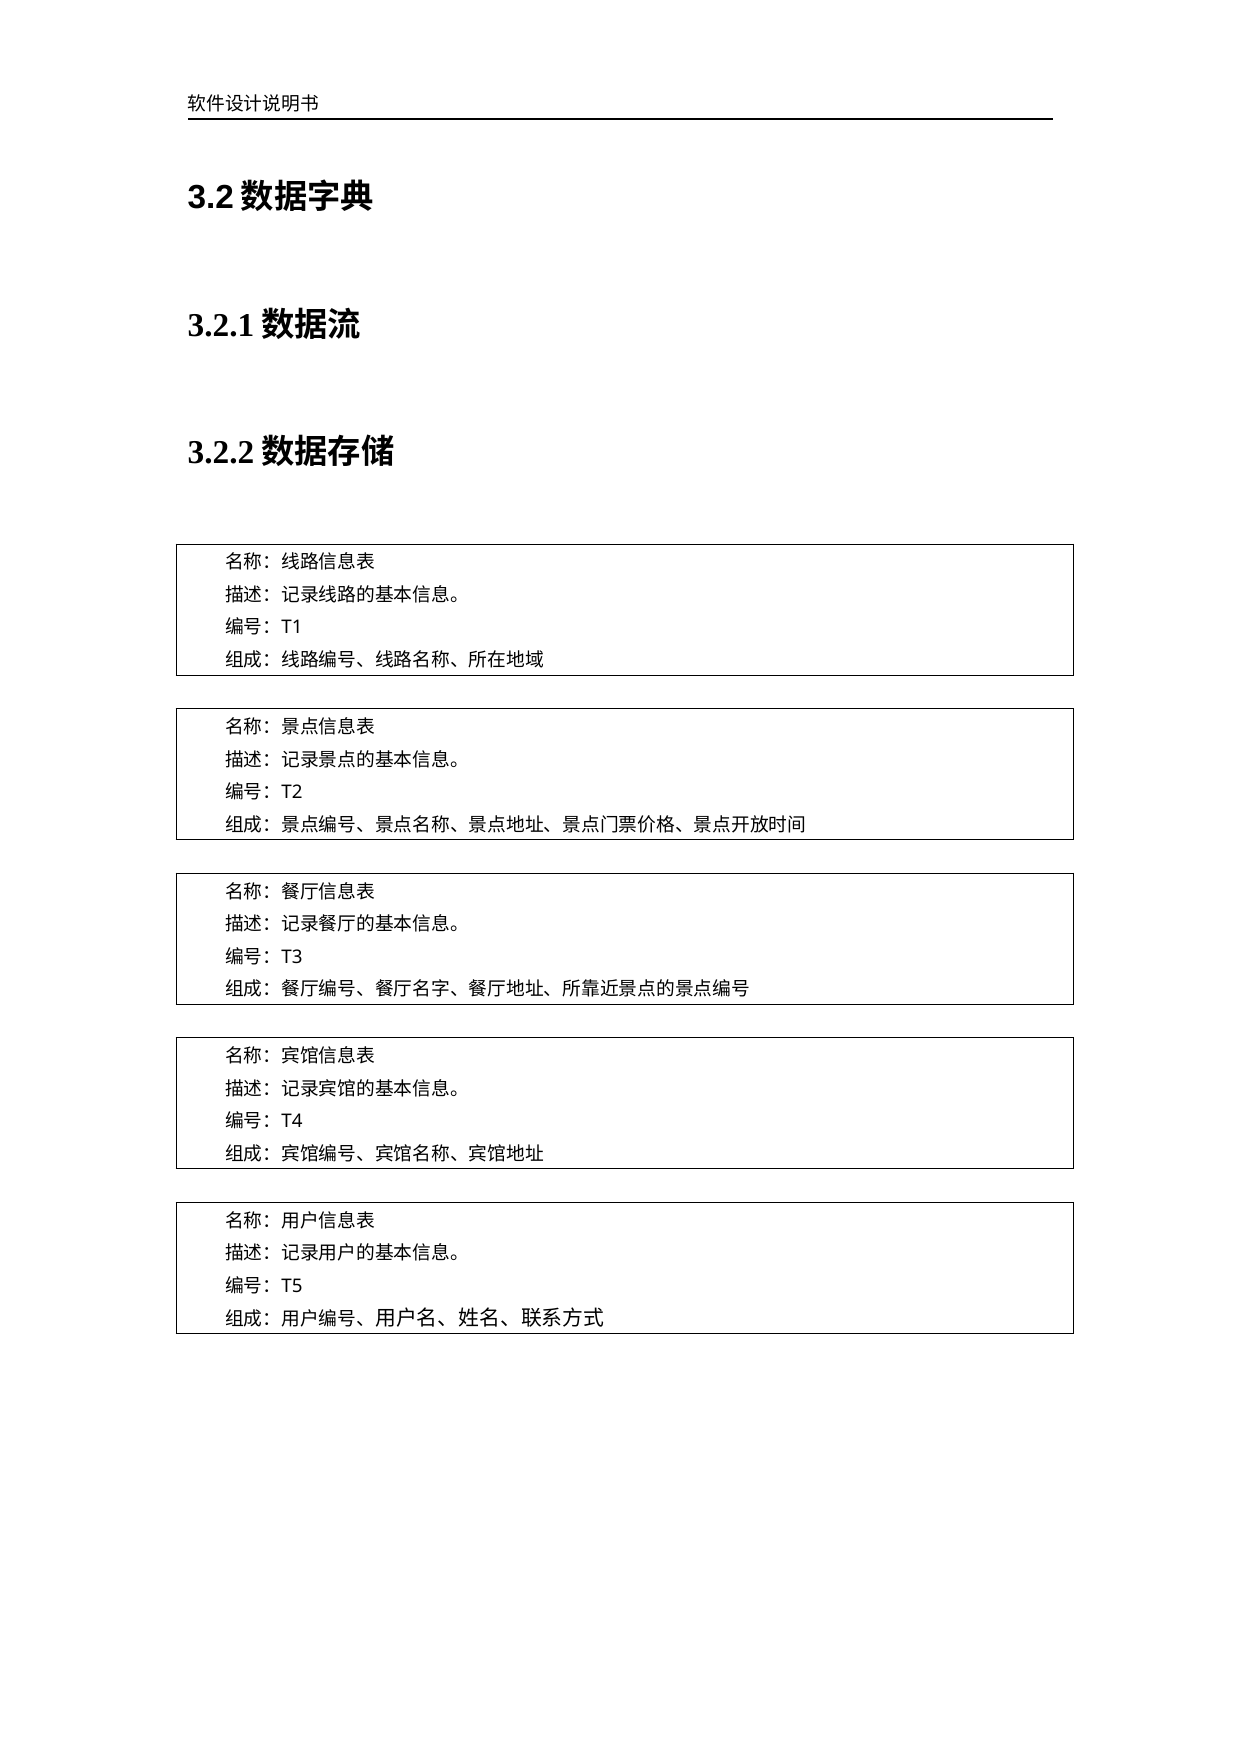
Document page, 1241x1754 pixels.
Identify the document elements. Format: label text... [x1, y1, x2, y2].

subtitle 3.2数据字典 [187, 162, 1053, 227]
subtitle 3.2.2数据存储 [187, 416, 1053, 481]
table_header 名称：用户信息表 描述：记录用户的基本信息。 编号：T5 组成：用户编号、用户名、姓名、联系方式 [177, 1203, 1073, 1333]
table_header 名称：餐厅信息表 描述：记录餐厅的基本信息。 编号：T3 组成：餐厅编号、餐厅名字、餐厅地址、所靠近景点的景点编号 [177, 874, 1073, 1004]
subtitle 3.2.1数据流 [187, 289, 1053, 354]
table_header 名称：宾馆信息表 描述：记录宾馆的基本信息。 编号：T4 组成：宾馆编号、宾馆名称、宾馆地址 [177, 1038, 1073, 1168]
table_header 名称：线路信息表 描述：记录线路的基本信息。 编号：T1 组成：线路编号、线路名称、所在地域 [177, 545, 1073, 674]
table_header 名称：景点信息表 描述：记录景点的基本信息。 编号：T2 组成：景点编号、景点名称、景点地址、景点门票价格、景点开放时间 [177, 709, 1073, 839]
